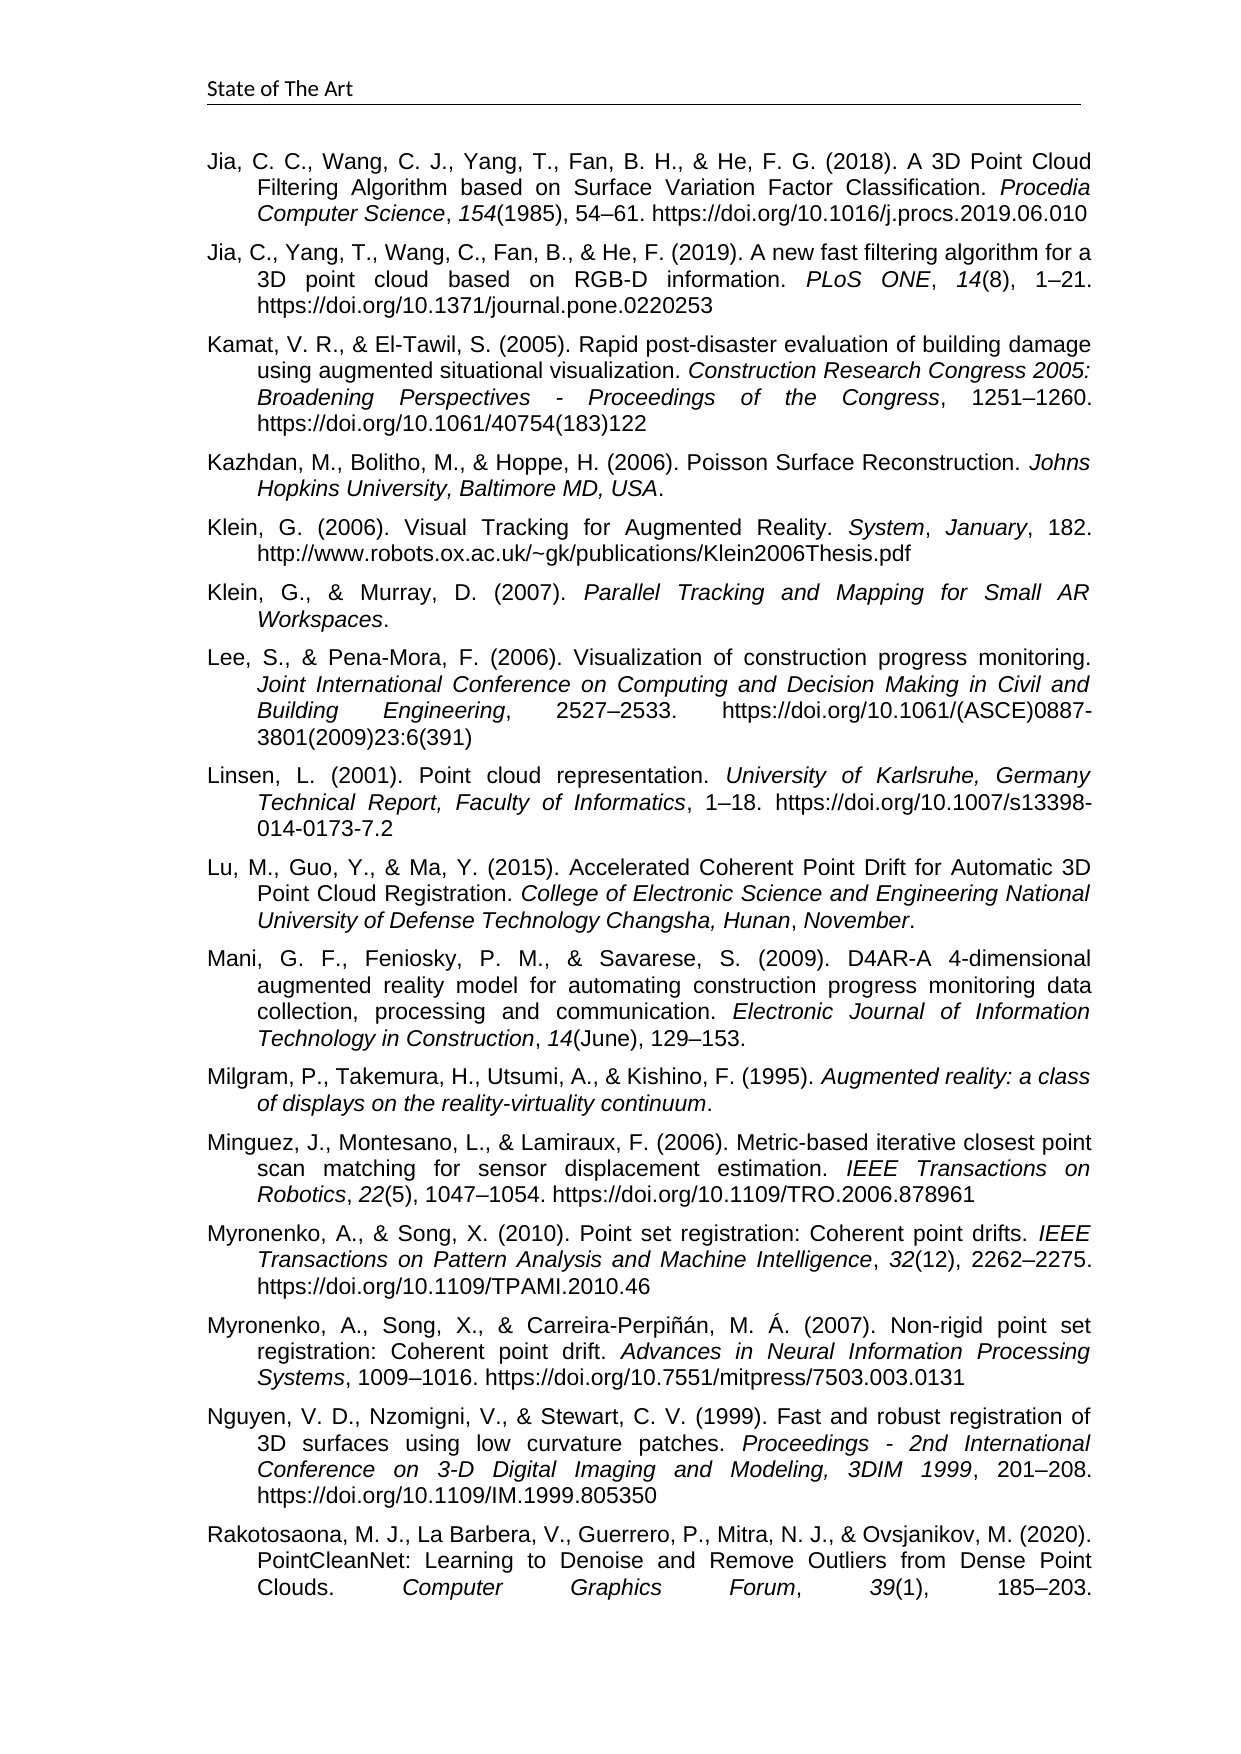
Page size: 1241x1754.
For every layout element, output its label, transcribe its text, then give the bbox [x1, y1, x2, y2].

text Jia, C. C., Wang, C. J., Yang, T., Fan, B. H., & He, F. G. (2018). A 3D Point Cloud Filtering Algorithm based on Surface Variation Factor Classification. Procedia Computer Science, 154(1985), 54–61. https://doi.org/10.1016/j.procs.2019.06.010 [207, 148, 1092, 227]
text Minguez, J., Montesano, L., & Lamiraux, F. (2006). Metric-based iterative closest point scan matching for sensor displacement estimation. IEEE Transactions on Robotics, 22(5), 1047–1054. https://doi.org/10.1109/TRO.2006.878961 [207, 1128, 1092, 1208]
text Lu, M., Guo, Y., & Ma, Y. (2015). Accelerated Coherent Point Drift for Automatic 3D Point Cloud Registration. College of Electronic Science and Engineering National University of Defense Technology Changsha, Hunan, November. [207, 854, 1092, 933]
text Kamat, V. R., & El-Tawil, S. (2005). Rapid post-disaster evaluation of building damage using augmented situational visualization. Construction Research Congress 2005: Broadening Perspectives - Proceedings of the Congress, 1251–1260. https://doi.org/10.1061/40754(183)122 [207, 331, 1092, 436]
text Myronenko, A., Song, X., & Carreira-Perpiñán, M. Á. (2007). Non-rigid point set registration: Coherent point drift. Advances in Neural Information Processing Systems, 1009–1016. https://doi.org/10.7551/mitpress/7503.003.0131 [207, 1312, 1092, 1391]
text Kazhdan, M., Bolitho, M., & Hoppe, H. (2006). Poisson Surface Reconstruction. Johns Hopkins University, Baltimore MD, USA. [207, 449, 1092, 501]
text Nguyen, V. D., Nzomigni, V., & Stewart, C. V. (1999). Fast and robust registration of 3D surfaces using low curvature patches. Proceedings - 2nd International Conference on 3-D Digital Imaging and Modeling, 3DIM 1999, 201–208. https://doi.org/10.1109/IM.1999.805350 [207, 1403, 1092, 1509]
text Linsen, L. (2001). Point cloud representation. University of Karlsruhe, Germany Technical Report, Faculty of Informatics, 1–18. https://doi.org/10.1007/s13398-014-0173-7.2 [207, 762, 1092, 841]
text Jia, C., Yang, T., Wang, C., Fan, B., & He, F. (2019). A new fast filtering algorithm for a 3D point cloud based on RGB-D information. PLoS ONE, 14(8), 1–21. https://doi.org/10.1371/journal.pone.0220253 [207, 239, 1092, 318]
text Klein, G. (2006). Visual Tracking for Augmented Reality. System, January, 182. http://www.robots.ox.ac.uk/~gk/publications/Klein2006Thesis.pdf [207, 514, 1092, 567]
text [207, 1521, 1092, 1600]
text Klein, G., & Murray, D. (2007). Parallel Tracking and Mapping for Small AR Workspaces. [207, 579, 1092, 632]
text Lee, S., & Pena-Mora, F. (2006). Visualization of construction progress monitoring. Joint International Conference on Computing and Decision Making in Civil and Building Engineering, 2527–2533. https://doi.org/10.1061/(ASCE)0887-3801(2009)23:6(391) [207, 644, 1092, 750]
text Milgram, P., Takemura, H., Utsumi, A., & Kishino, F. (1995). Augmented reality: a class of displays on the reality-virtuality continuum. [207, 1063, 1092, 1116]
text Mani, G. F., Feniosky, P. M., & Savarese, S. (2009). D4AR-A 4-dimensional augmented reality model for automating construction progress monitoring data collection, processing and communication. Electronic Journal of Information Technology in Construction, 14(June), 129–153. [207, 945, 1092, 1051]
text Myronenko, A., & Song, X. (2010). Point set registration: Coherent point drifts. IEEE Transactions on Pattern Analysis and Machine Intelligence, 32(12), 2262–2275. https://doi.org/10.1109/TPAMI.2010.46 [207, 1220, 1092, 1299]
